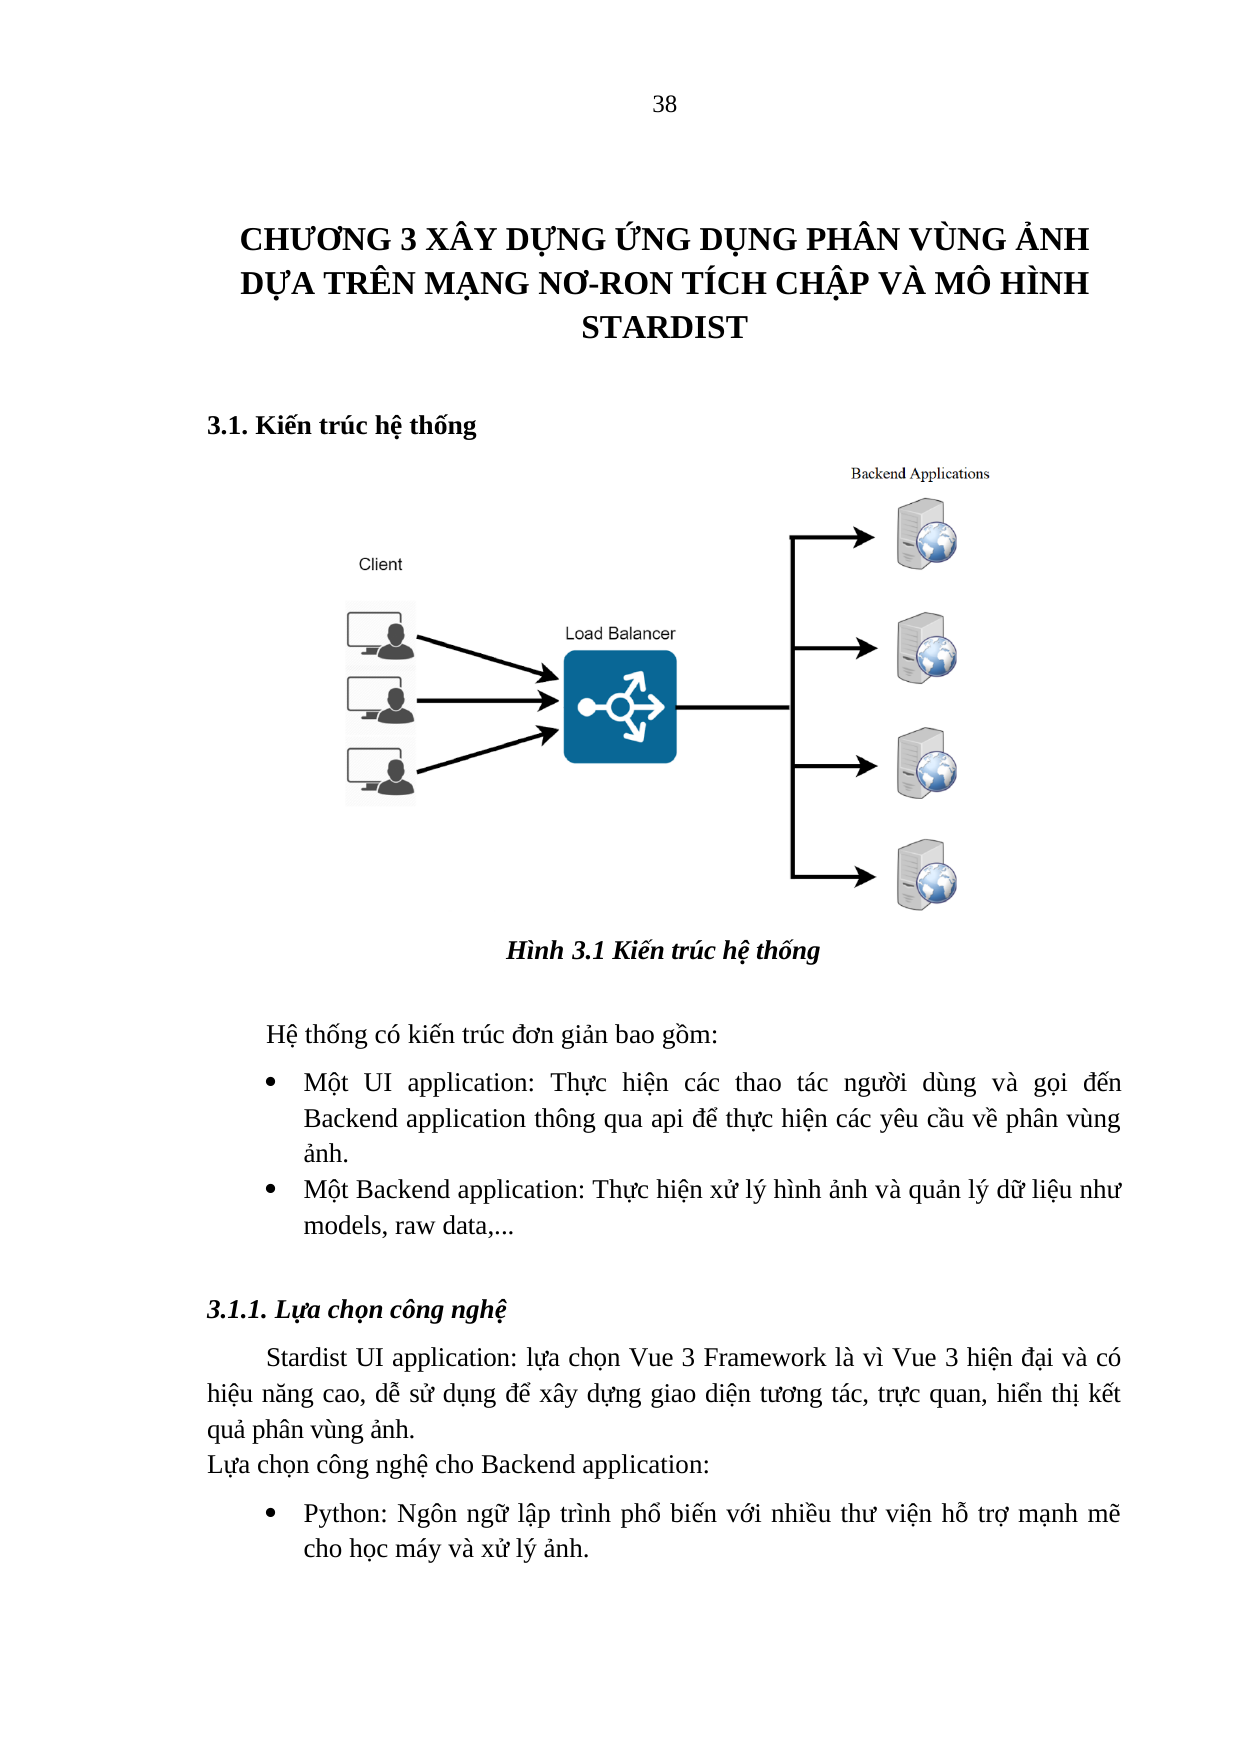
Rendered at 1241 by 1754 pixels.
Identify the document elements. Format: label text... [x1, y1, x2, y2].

list Python: Ngôn ngữ lập trình phổ biến với nhiều thư viện hỗ trợ mạnh mẽ cho học máy và xử lý ảnh. [266, 1497, 1122, 1564]
subtitle 3.1.1. Lựa chọn công nghệ [207, 1293, 1122, 1324]
subtitle CHƯƠNG 3 XÂY DỰNG ỨNG DỤNG PHÂN VÙNG ẢNH DỰA TRÊN MẠNG NƠ-RON TÍCH CHẬP VÀ MÔ HÌNH STARDIST [207, 219, 1122, 346]
picture [327, 457, 1002, 930]
subtitle 3.1. Kiến trúc hệ thống [207, 409, 1122, 441]
text Stardist UI application: lựa chọn Vue 3 Framework là vì Vue 3 hiện đại và có hiệu năng cao, dễ sử dụng để xây dựng giao diện tương tác, trực quan, hiển thị kết quả phân vùng ảnh. [207, 1341, 1122, 1444]
list Một Backend application: Thực hiện xử lý hình ảnh và quản lý dữ liệu như models, raw data,... [266, 1173, 1122, 1240]
text Hình 3.1 Kiến trúc hệ thống [207, 934, 1122, 965]
text Hệ thống có kiến trúc đơn giản bao gồm: [207, 1018, 1122, 1049]
list Một UI application: Thực hiện các thao tác người dùng và gọi đến Backend application thông qua api để thực hiện các yêu cầu về phân vùng ảnh. [266, 1066, 1122, 1169]
text Lựa chọn công nghệ cho Backend application: [207, 1448, 1122, 1480]
